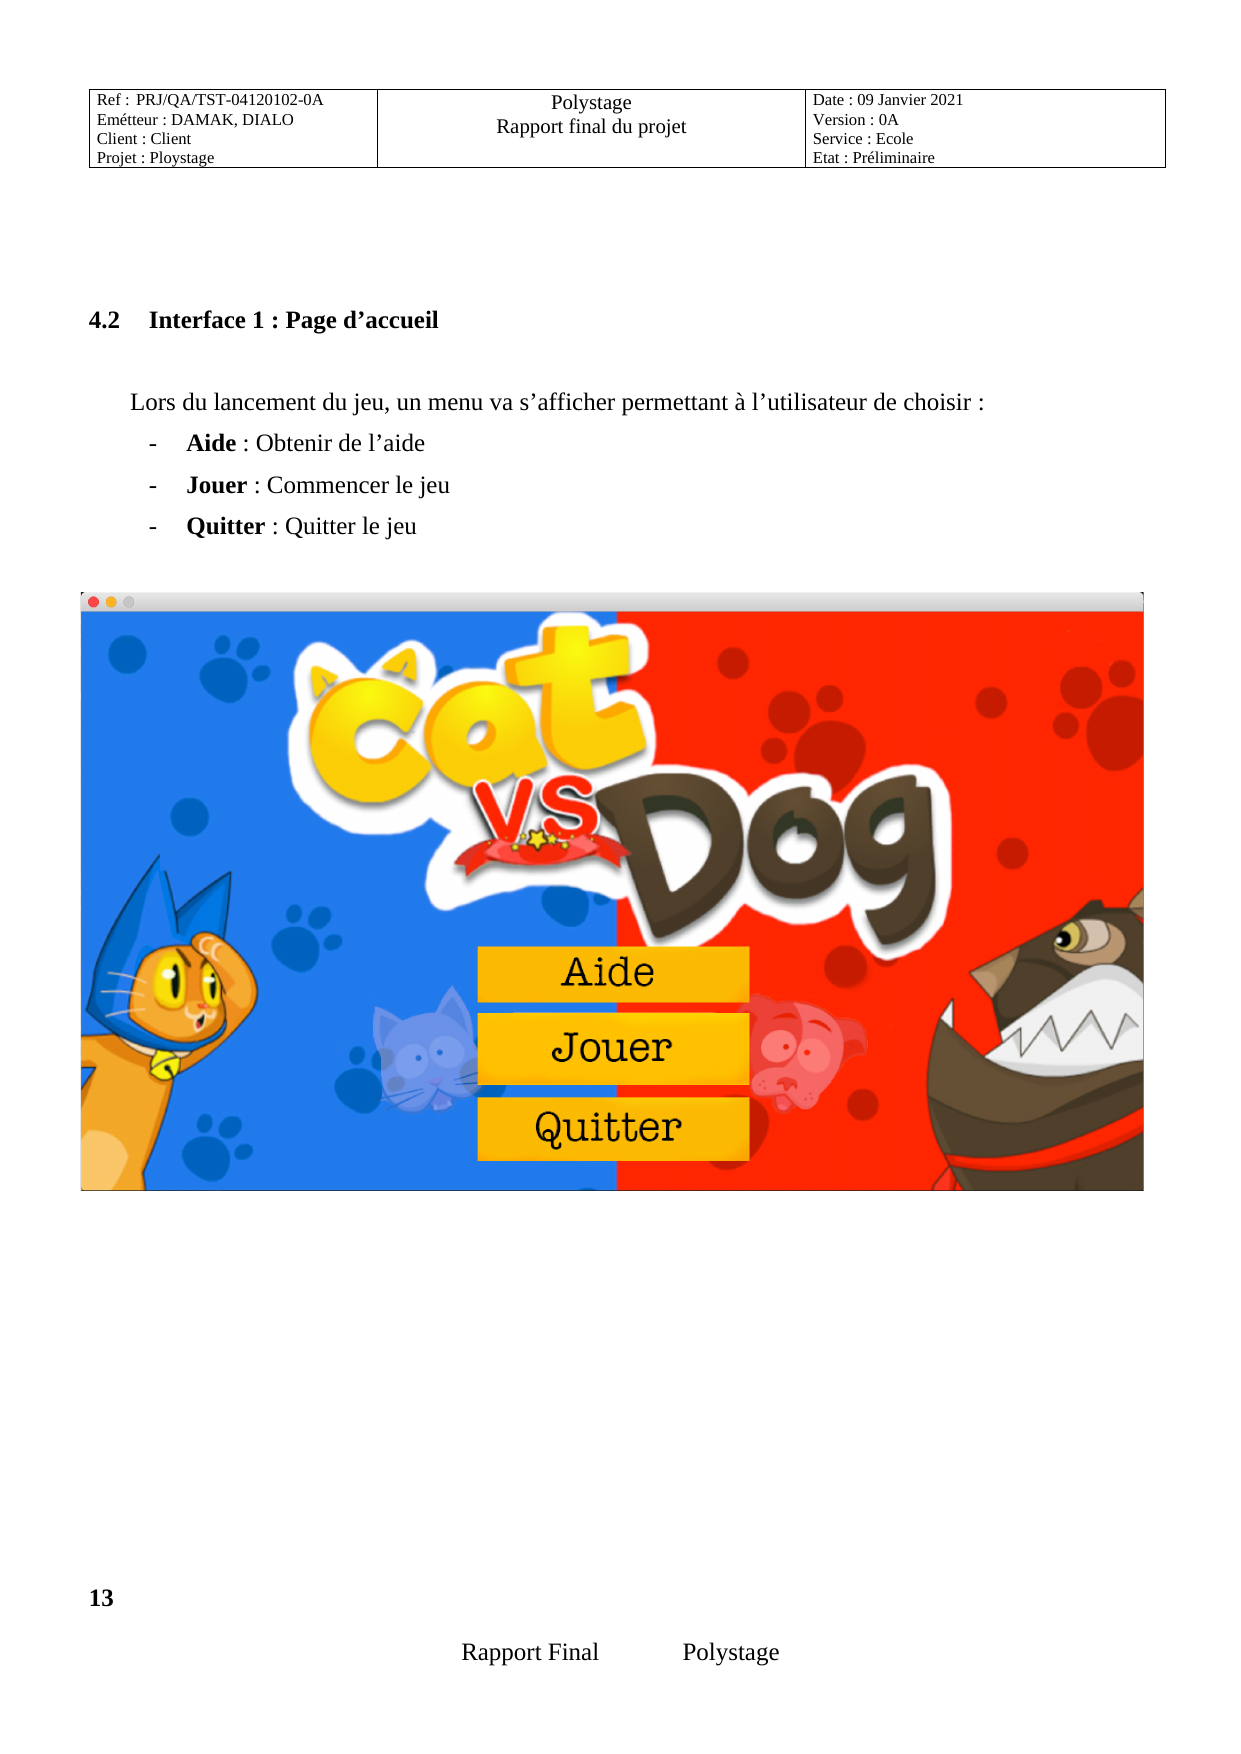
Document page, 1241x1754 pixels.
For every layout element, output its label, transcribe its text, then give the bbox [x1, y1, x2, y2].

picture [80, 592, 1144, 1191]
list Aide : Obtenir de l’aide [149, 428, 1152, 457]
text Lors du lancement du jeu, un menu va s’afficher permettant à l’utilisateur de choisir : [130, 387, 1152, 416]
list Jouer : Commencer le jeu [149, 470, 1152, 498]
subtitle Interface 1 : Page d’accueil [89, 305, 1152, 333]
list Quitter : Quitter le jeu [149, 511, 1152, 540]
